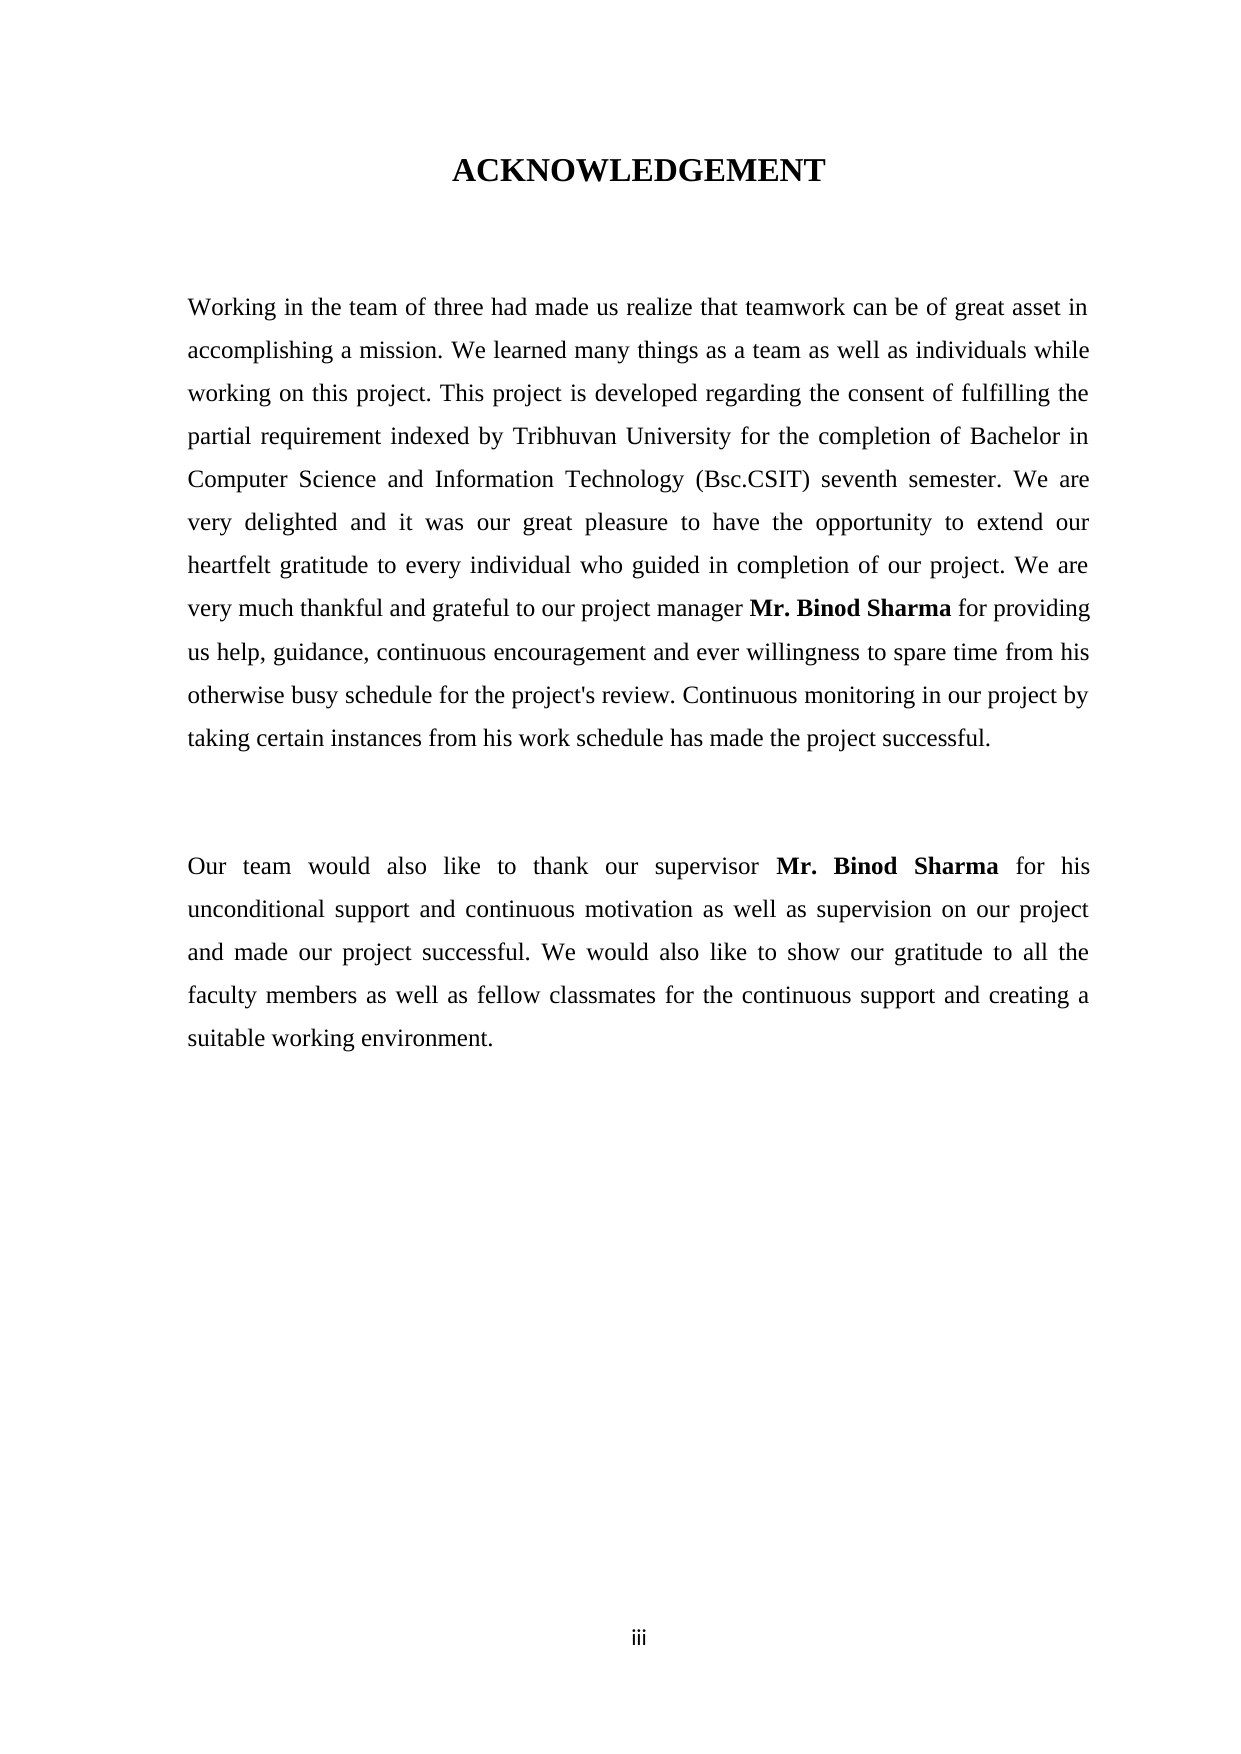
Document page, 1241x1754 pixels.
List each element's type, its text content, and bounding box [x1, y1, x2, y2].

text ACKNOWLEDGEMENT [187, 150, 1090, 188]
text Our team would also like to thank our supervisor Mr. Binod Sharma for his unconditional support and continuous motivation as well as supervision on our project and made our project successful. We would also like to show our gratitude to all the faculty members as well as fellow classmates for the continuous support and creating a suitable working environment. [187, 851, 1090, 1052]
text Working in the team of three had made us realize that teamwork can be of great asset in accomplishing a mission. We learned many things as a team as well as individuals while working on this project. This project is developed regarding the consent of fulfilling the partial requirement indexed by Tribhuvan University for the completion of Bachelor in Computer Science and Information Technology (Bsc.CSIT) seventh semester. We are very delighted and it was our great pleasure to have the opportunity to extend our heartfelt gratitude to every individual who guided in completion of our project. We are very much thankful and grateful to our project manager Mr. Binod Sharma for providing us help, guidance, continuous encouragement and ever willingness to spare time from his otherwise busy schedule for the project's review. Continuous monitoring in our project by taking certain instances from his work schedule has made the project successful. [187, 292, 1090, 752]
